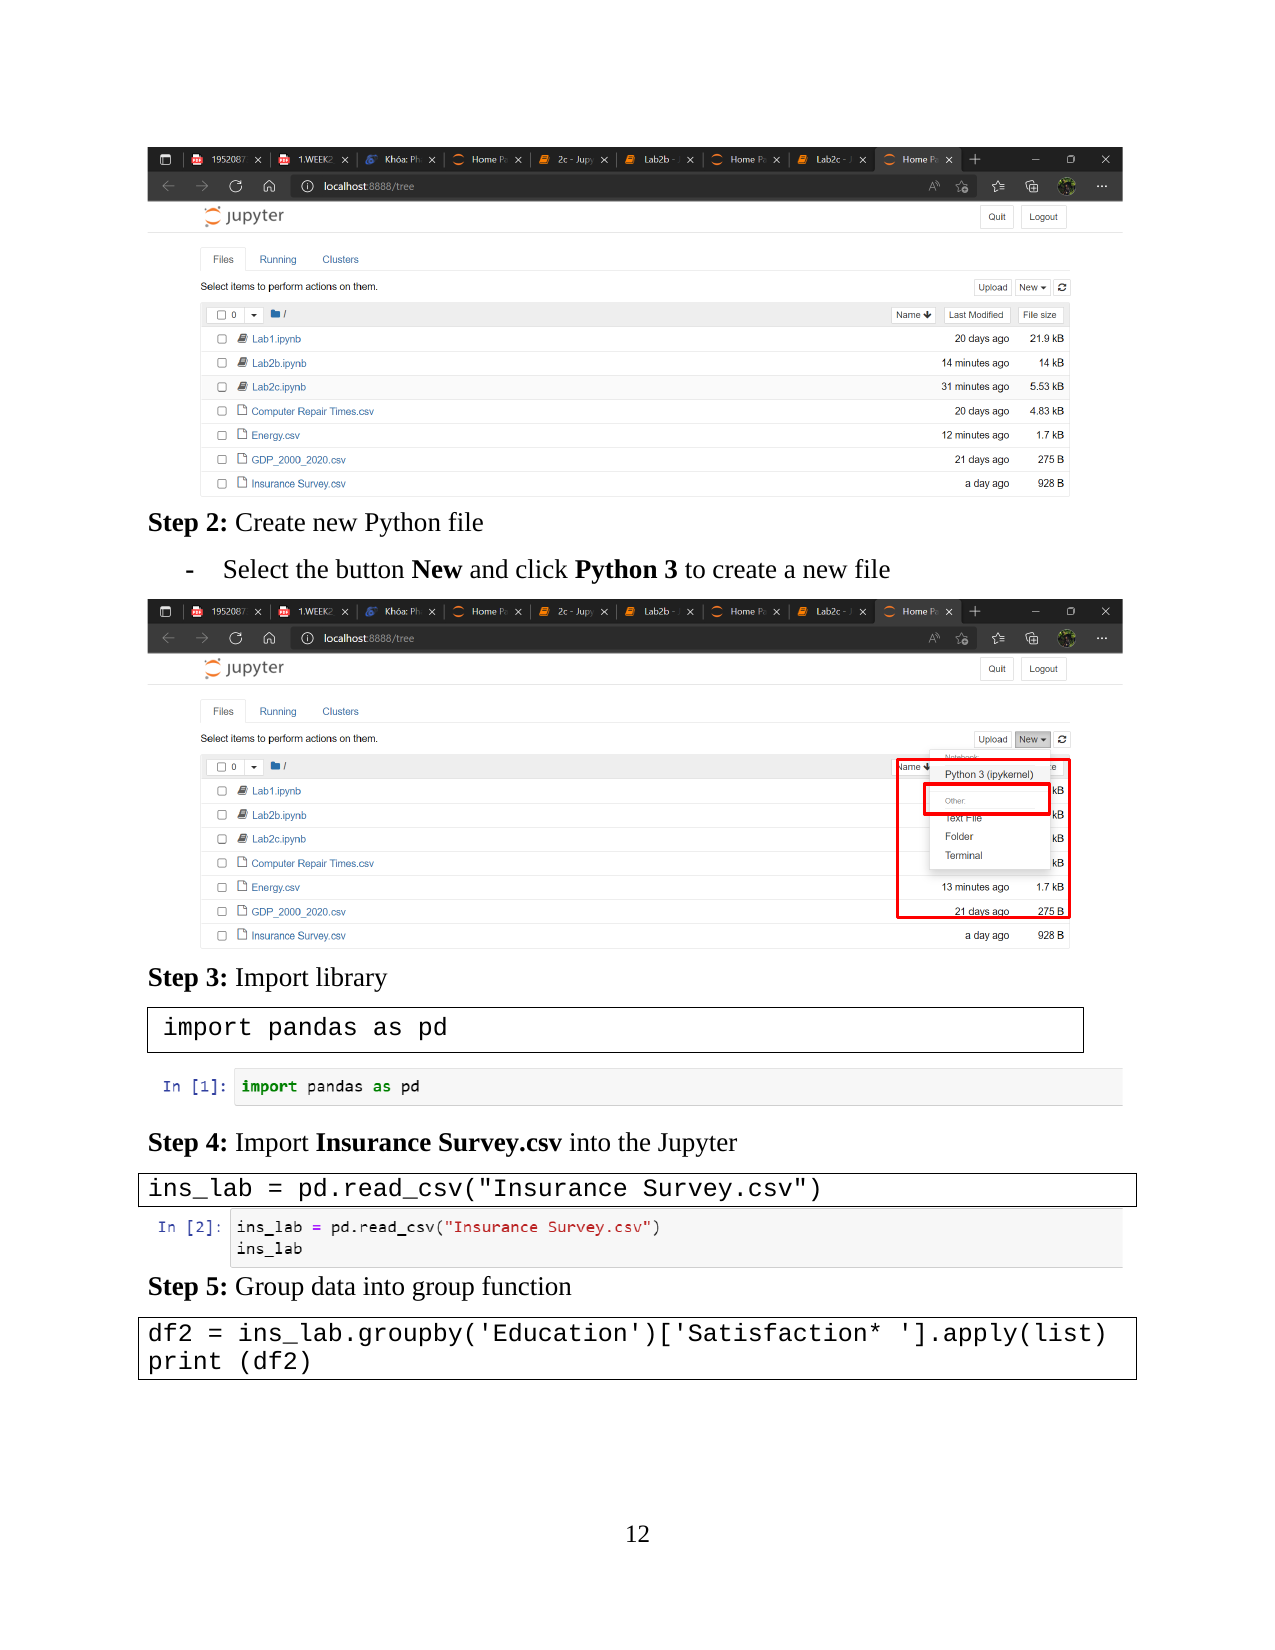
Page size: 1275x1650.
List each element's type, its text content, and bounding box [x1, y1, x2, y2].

text Step 3: Import library [148, 961, 1127, 992]
picture [147, 599, 1123, 961]
list Select the button New and click Python 3 to create a new file [185, 553, 1127, 584]
text Step 2: Create new Python file [148, 506, 1127, 537]
text Step 5: Group data into group function [148, 1270, 1127, 1301]
text df2 = ins_lab.groupby('Education')['Satisfaction* '].apply(list) [139, 1318, 1136, 1345]
text ins_lab = pd.read_csv("Insurance Survey.csv") [139, 1174, 1136, 1206]
picture [147, 1054, 1123, 1111]
text print (df2) [139, 1345, 1136, 1379]
picture [147, 1207, 1123, 1271]
picture [147, 147, 1123, 507]
